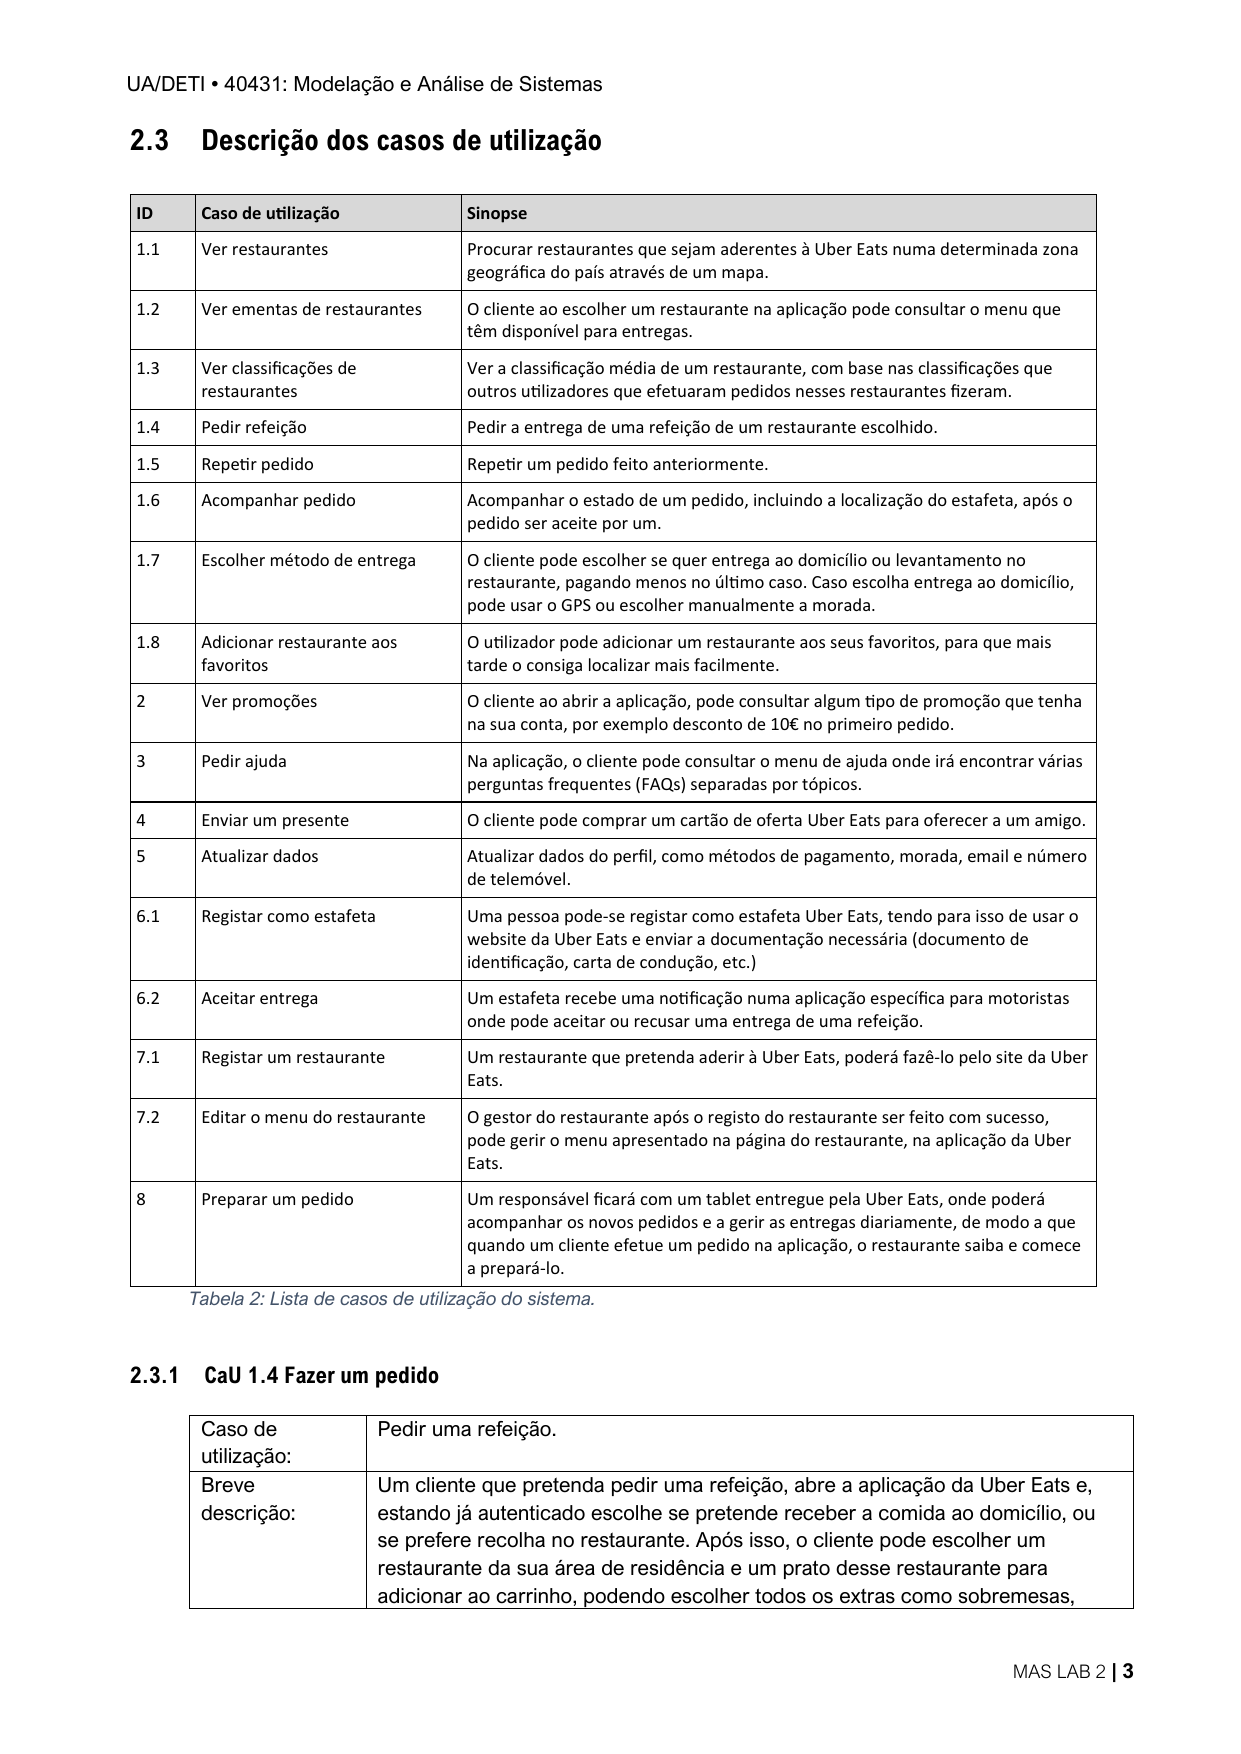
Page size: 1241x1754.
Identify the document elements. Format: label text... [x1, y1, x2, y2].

table_header Sinopse [462, 195, 1096, 231]
table_cell Um responsável ficará com um tablet entregue pela Uber Eats, onde poderá acompanhar os novos pedidos e a gerir as entregas diariamente, de modo a que quando um cliente efetue um pedido na aplicação, o restaurante saiba e comece a prepará-lo. [462, 1182, 1096, 1286]
table_cell 7.2 [131, 1099, 195, 1181]
table_cell Ver ementas de restaurantes [196, 291, 461, 349]
table_cell Breve descrição: [190, 1472, 366, 1608]
table_cell Escolher método de entrega [196, 542, 461, 623]
table_cell Ver restaurantes [196, 232, 461, 290]
table_cell Acompanhar o estado de um pedido, incluindo a localização do estafeta, após o pedido ser aceite por um. [462, 483, 1096, 541]
table_cell 1.6 [131, 483, 195, 541]
subtitle CaU 1.4 Fazer um pedido [130, 1359, 1134, 1390]
table_cell 1.7 [131, 542, 195, 623]
subtitle Descrição dos casos de utilização [130, 121, 1134, 157]
table_cell O utilizador pode adicionar um restaurante aos seus favoritos, para que mais tarde o consiga localizar mais facilmente. [462, 624, 1096, 683]
table_cell O cliente ao escolher um restaurante na aplicação pode consultar o menu que têm disponível para entregas. [462, 291, 1096, 349]
table_cell Repetir pedido [196, 446, 461, 482]
table_cell Aceitar entrega [196, 981, 461, 1039]
table_cell Ver a classificação média de um restaurante, com base nas classificações que outros utilizadores que efetuaram pedidos nesses restaurantes fizeram. [462, 350, 1096, 409]
table_header ID [131, 195, 195, 231]
table_cell 1.5 [131, 446, 195, 482]
table_cell 1.2 [131, 291, 195, 349]
table_header Caso de utilização: [190, 1416, 366, 1471]
table_cell 4 [131, 803, 195, 838]
table_cell 7.1 [131, 1040, 195, 1098]
table_cell 1.1 [131, 232, 195, 290]
table_cell Atualizar dados do perfil, como métodos de pagamento, morada, email e número de telemóvel. [462, 839, 1096, 897]
table_cell 2 [131, 684, 195, 742]
table_cell Ver promoções [196, 684, 461, 742]
table_cell 8 [131, 1182, 195, 1286]
table_cell 3 [131, 743, 195, 801]
table_cell Registar como estafeta [196, 898, 461, 979]
table_cell 6.1 [131, 898, 195, 979]
table_cell O gestor do restaurante após o registo do restaurante ser feito com sucesso, pode gerir o menu apresentado na página do restaurante, na aplicação da Uber Eats. [462, 1099, 1096, 1181]
table_cell Acompanhar pedido [196, 483, 461, 541]
table_cell 1.4 [131, 410, 195, 445]
table_cell O cliente pode escolher se quer entrega ao domicílio ou levantamento no restaurante, pagando menos no último caso. Caso escolha entrega ao domicílio, pode usar o GPS ou escolher manualmente a morada. [462, 542, 1096, 623]
table_header Caso de utilização [196, 195, 461, 231]
table_cell Repetir um pedido feito anteriormente. [462, 446, 1096, 482]
table_cell O cliente pode comprar um cartão de oferta Uber Eats para oferecer a um amigo. [462, 803, 1096, 838]
table_cell Enviar um presente [196, 803, 461, 838]
table_cell Adicionar restaurante aos favoritos [196, 624, 461, 683]
table_header Pedir uma refeição. [367, 1416, 1133, 1471]
table_cell Um estafeta recebe uma notificação numa aplicação específica para motoristas onde pode aceitar ou recusar uma entrega de uma refeição. [462, 981, 1096, 1039]
table_cell 1.8 [131, 624, 195, 683]
table_cell Pedir a entrega de uma refeição de um restaurante escolhido. [462, 410, 1096, 445]
table_cell 5 [131, 839, 195, 897]
table_cell Na aplicação, o cliente pode consultar o menu de ajuda onde irá encontrar várias perguntas frequentes (FAQs) separadas por tópicos. [462, 743, 1096, 801]
table_cell Pedir refeição [196, 410, 461, 445]
table_cell Ver classificações de restaurantes [196, 350, 461, 409]
table_cell Preparar um pedido [196, 1182, 461, 1286]
table_cell Uma pessoa pode-se registar como estafeta Uber Eats, tendo para isso de usar o website da Uber Eats e enviar a documentação necessária (documento de identificação, carta de condução, etc.) [462, 898, 1096, 979]
table_cell Procurar restaurantes que sejam aderentes à Uber Eats numa determinada zona geográfica do país através de um mapa. [462, 232, 1096, 290]
table_cell O cliente ao abrir a aplicação, pode consultar algum tipo de promoção que tenha na sua conta, por exemplo desconto de 10€ no primeiro pedido. [462, 684, 1096, 742]
table_cell 1.3 [131, 350, 195, 409]
table_cell Pedir ajuda [196, 743, 461, 801]
table_cell Atualizar dados [196, 839, 461, 897]
table_cell 6.2 [131, 981, 195, 1039]
table_cell Registar um restaurante [196, 1040, 461, 1098]
table_cell Editar o menu do restaurante [196, 1099, 461, 1181]
table_cell Um restaurante que pretenda aderir à Uber Eats, poderá fazê-lo pelo site da Uber Eats. [462, 1040, 1096, 1098]
